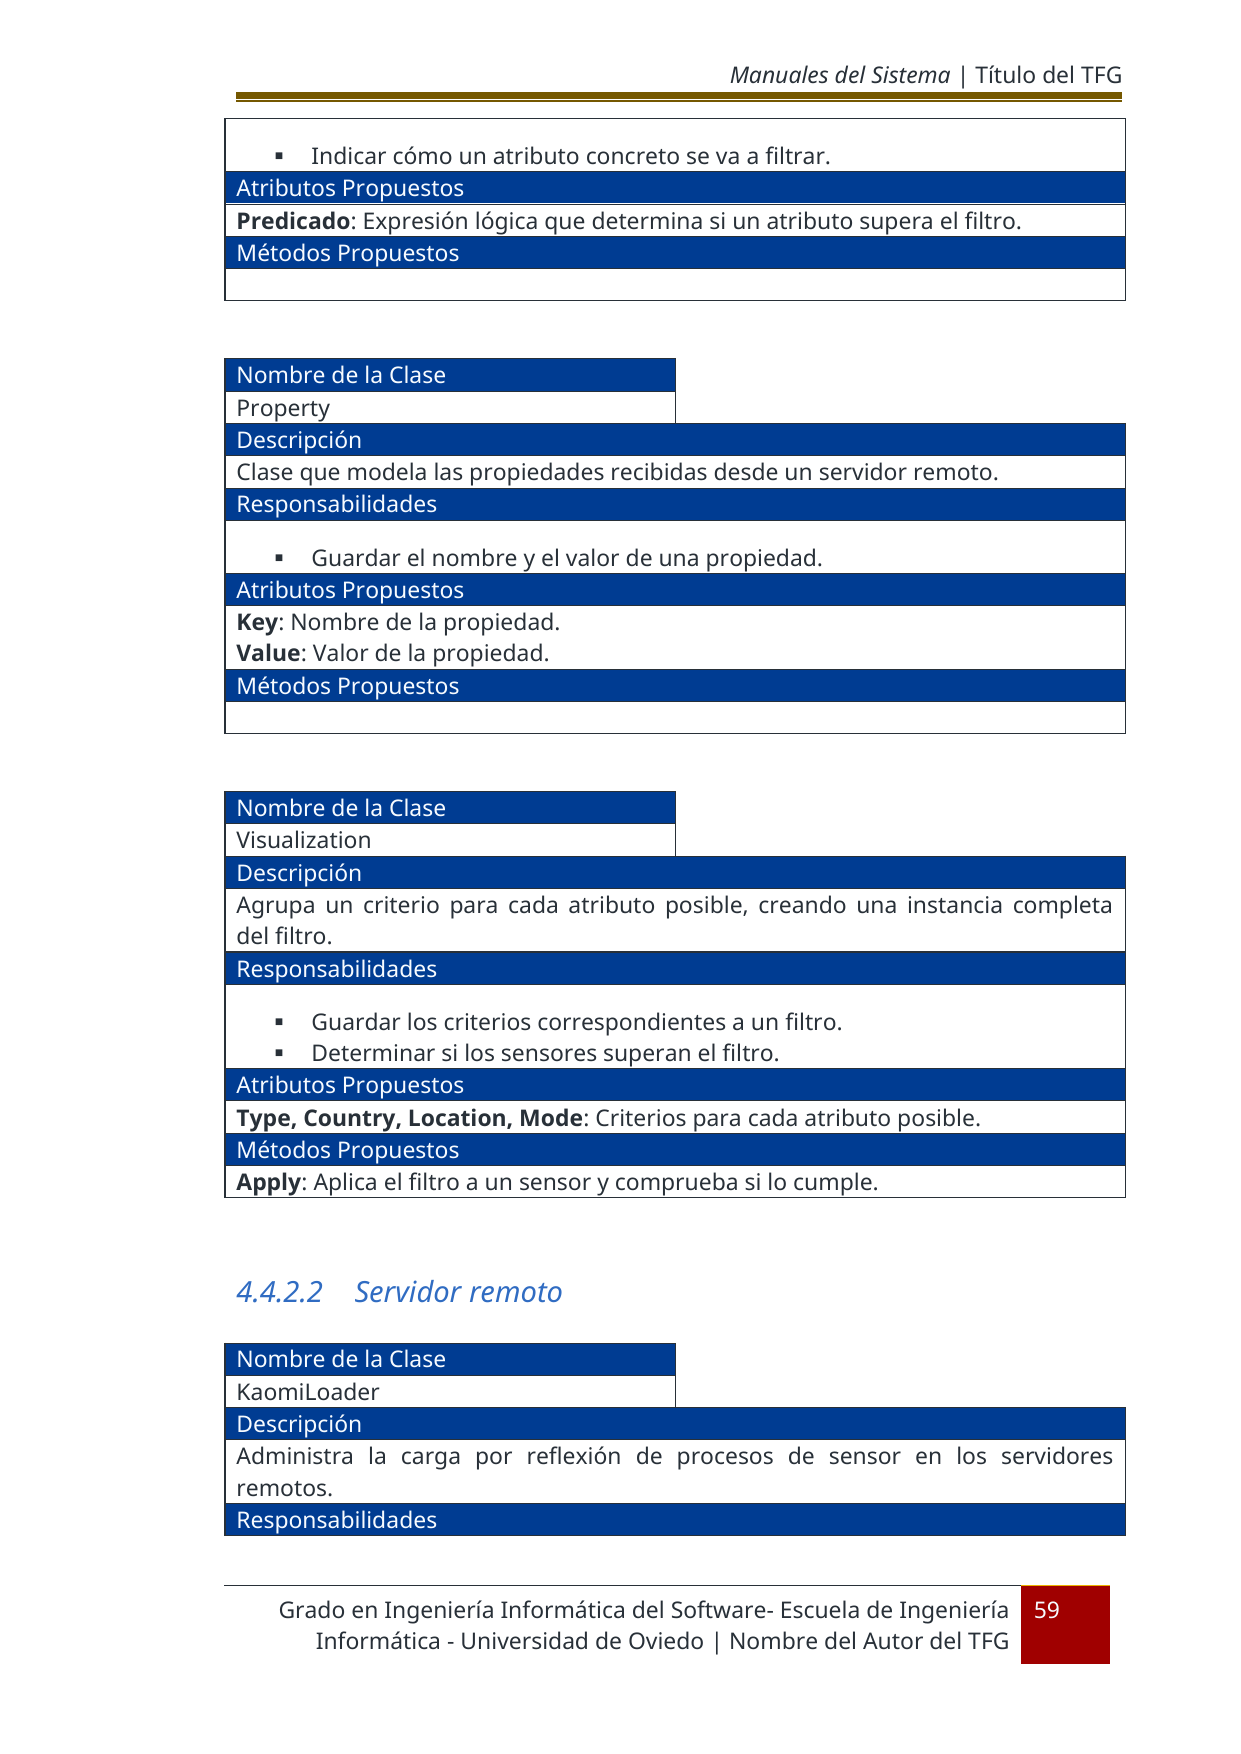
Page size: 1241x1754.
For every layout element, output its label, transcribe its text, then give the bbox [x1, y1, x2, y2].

table_cell Type, Country, Location, Mode: Criterios para cada atributo posible. [226, 1101, 1125, 1133]
table_cell Atributos Propuestos [226, 172, 1125, 203]
table_cell Métodos Propuestos [226, 237, 1125, 268]
table_cell Visualization [226, 824, 675, 856]
table_cell Apply: Aplica el filtro a un sensor y comprueba si lo cumple. [226, 1166, 1125, 1197]
table_cell Métodos Propuestos [226, 1134, 1125, 1165]
table_cell Atributos Propuestos [226, 574, 1125, 605]
table_cell Descripción [226, 424, 1125, 455]
table_header Nombre de la Clase [226, 1344, 675, 1375]
table_cell Key: Nombre de la propiedad. Value: Valor de la propiedad. [226, 606, 1125, 669]
table_cell Métodos Propuestos [226, 670, 1125, 701]
table_cell Responsabilidades [226, 489, 1125, 520]
table_cell Predicado: Expresión lógica que determina si un atributo supera el filtro. [226, 205, 1125, 236]
table_cell Responsabilidades [226, 1504, 1125, 1535]
table_cell Descripción [226, 857, 1125, 888]
table_cell Responsabilidades [226, 953, 1125, 984]
table_cell [226, 702, 1125, 733]
table_cell Clase que modela las propiedades recibidas desde un servidor remoto. [226, 456, 1125, 487]
table_cell Guardar el nombre y el valor de una propiedad. [226, 521, 1125, 573]
table_cell Property [226, 392, 675, 423]
table_cell Guardar los criterios correspondientes a un filtro. Determinar si los sensores superan el filtro. [226, 985, 1125, 1068]
table_cell Atributos Propuestos [226, 1069, 1125, 1100]
table_header Nombre de la Clase [226, 359, 675, 391]
subtitle Servidor remoto [236, 1272, 1122, 1311]
table_cell Descripción [226, 1408, 1125, 1439]
table_cell [226, 269, 1125, 300]
table_header Nombre de la Clase [226, 792, 675, 823]
table_cell Agrupa un criterio para cada atributo posible, creando una instancia completa del filtro. [226, 889, 1125, 951]
table_cell Indicar cómo un atributo concreto se va a filtrar. [226, 119, 1125, 171]
table_cell KaomiLoader [226, 1376, 675, 1407]
table_cell Administra la carga por reflexión de procesos de sensor en los servidores remotos. [226, 1440, 1125, 1503]
